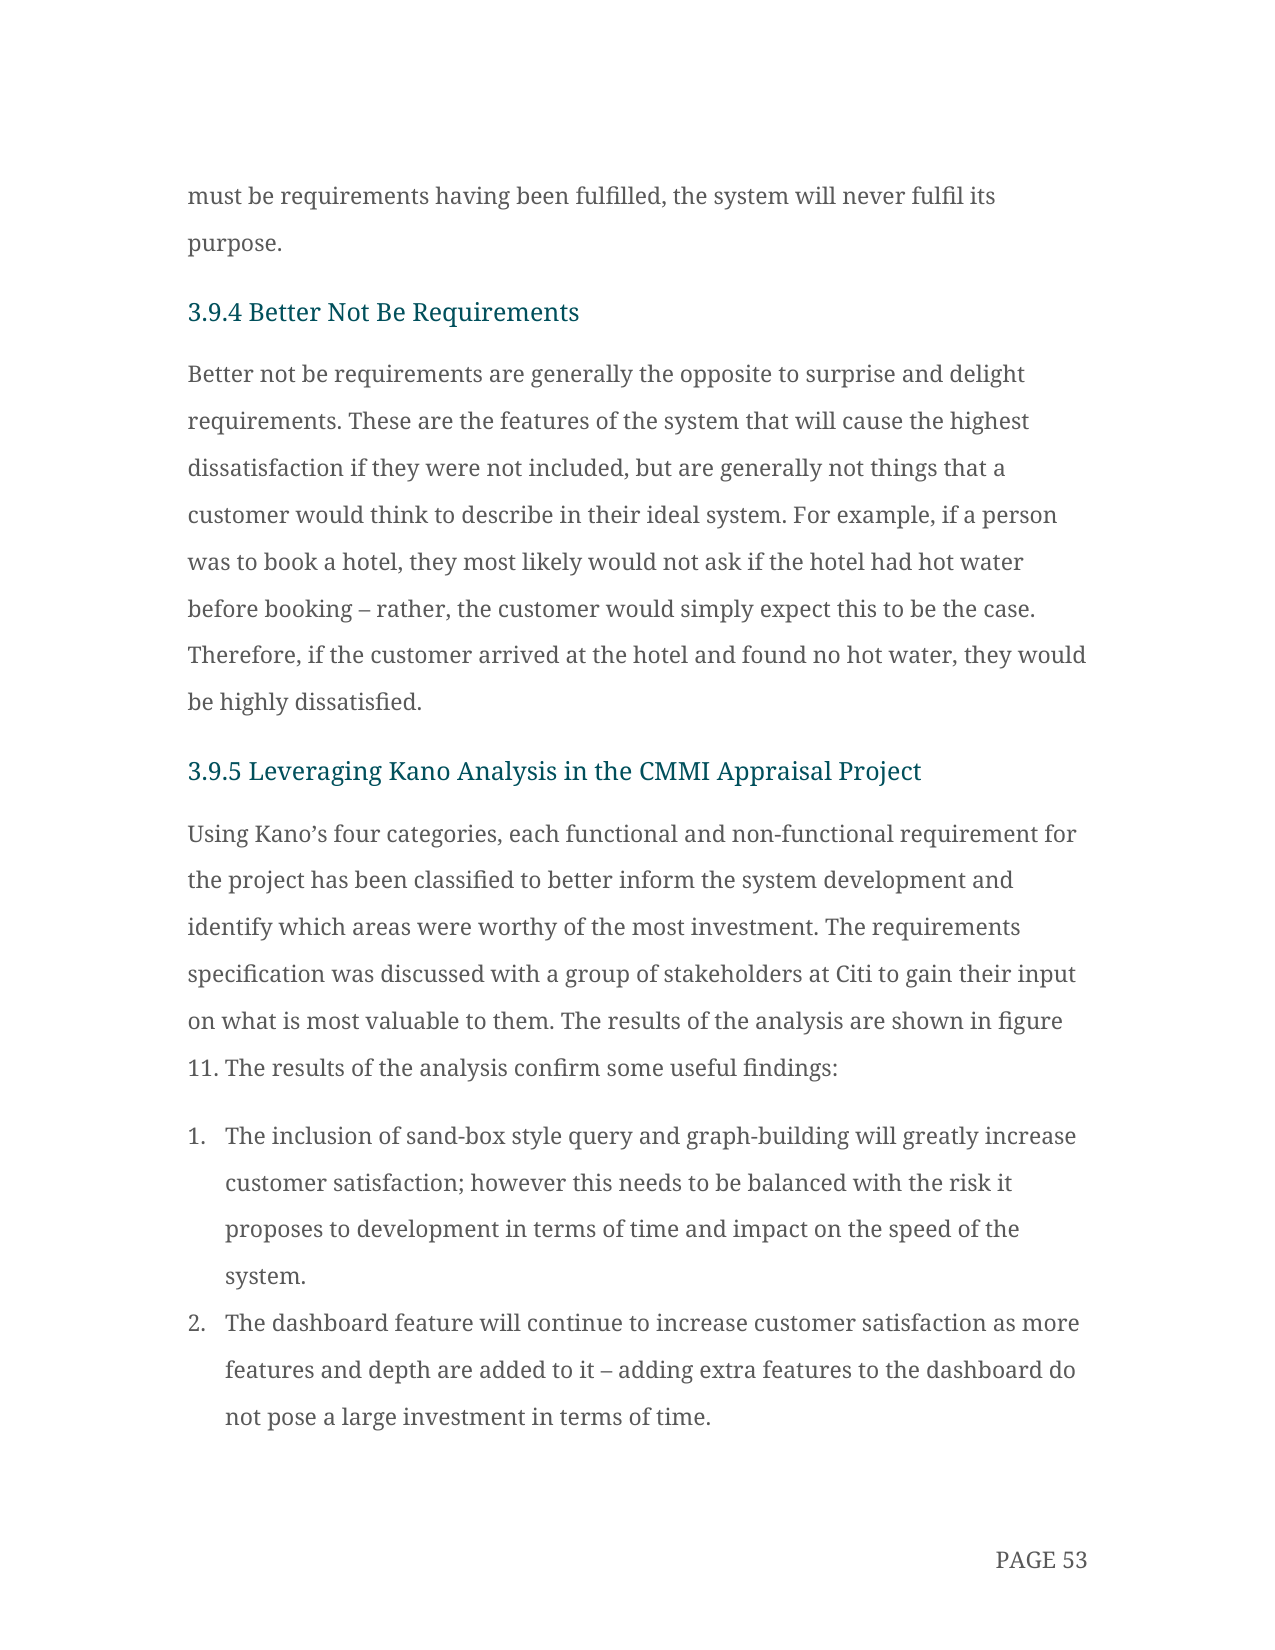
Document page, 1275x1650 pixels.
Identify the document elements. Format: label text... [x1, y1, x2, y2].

subtitle 3.9.4 Better Not Be Requirements [187, 294, 1087, 329]
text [187, 180, 1087, 258]
text Using Kano’s four categories, each functional and non-functional requirement for the project has been classified to better inform the system development and identify which areas were worthy of the most investment. The requirements specification was discussed with a group of stakeholders at Citi to gain their input on what is most valuable to them. The results of the analysis are shown in figure 11. The results of the analysis confirm some useful findings: [187, 817, 1087, 1083]
list The dashboard feature will continue to increase customer satisfaction as more features and depth are added to it – adding extra features to the dashboard do not pose a large investment in terms of time. [187, 1307, 1087, 1432]
text Better not be requirements are generally the opposite to surprise and delight requirements. These are the features of the system that will cause the highest dissatisfaction if they were not included, but are generally not things that a customer would think to describe in their ideal system. For example, if a person was to book a hotel, they most likely would not ask if the hotel had hot water before booking – rather, the customer would simply expect this to be the case. Therefore, if the customer arrived at the hotel and found no hot water, they would be highly dissatisfied. [187, 358, 1087, 717]
list The inclusion of sand-box style query and graph-building will greatly increase customer satisfaction; however this needs to be balanced with the risk it proposes to development in terms of time and impact on the speed of the system. [187, 1119, 1087, 1291]
subtitle 3.9.5 Leveraging Kano Analysis in the CMMI Appraisal Project [187, 754, 1087, 788]
